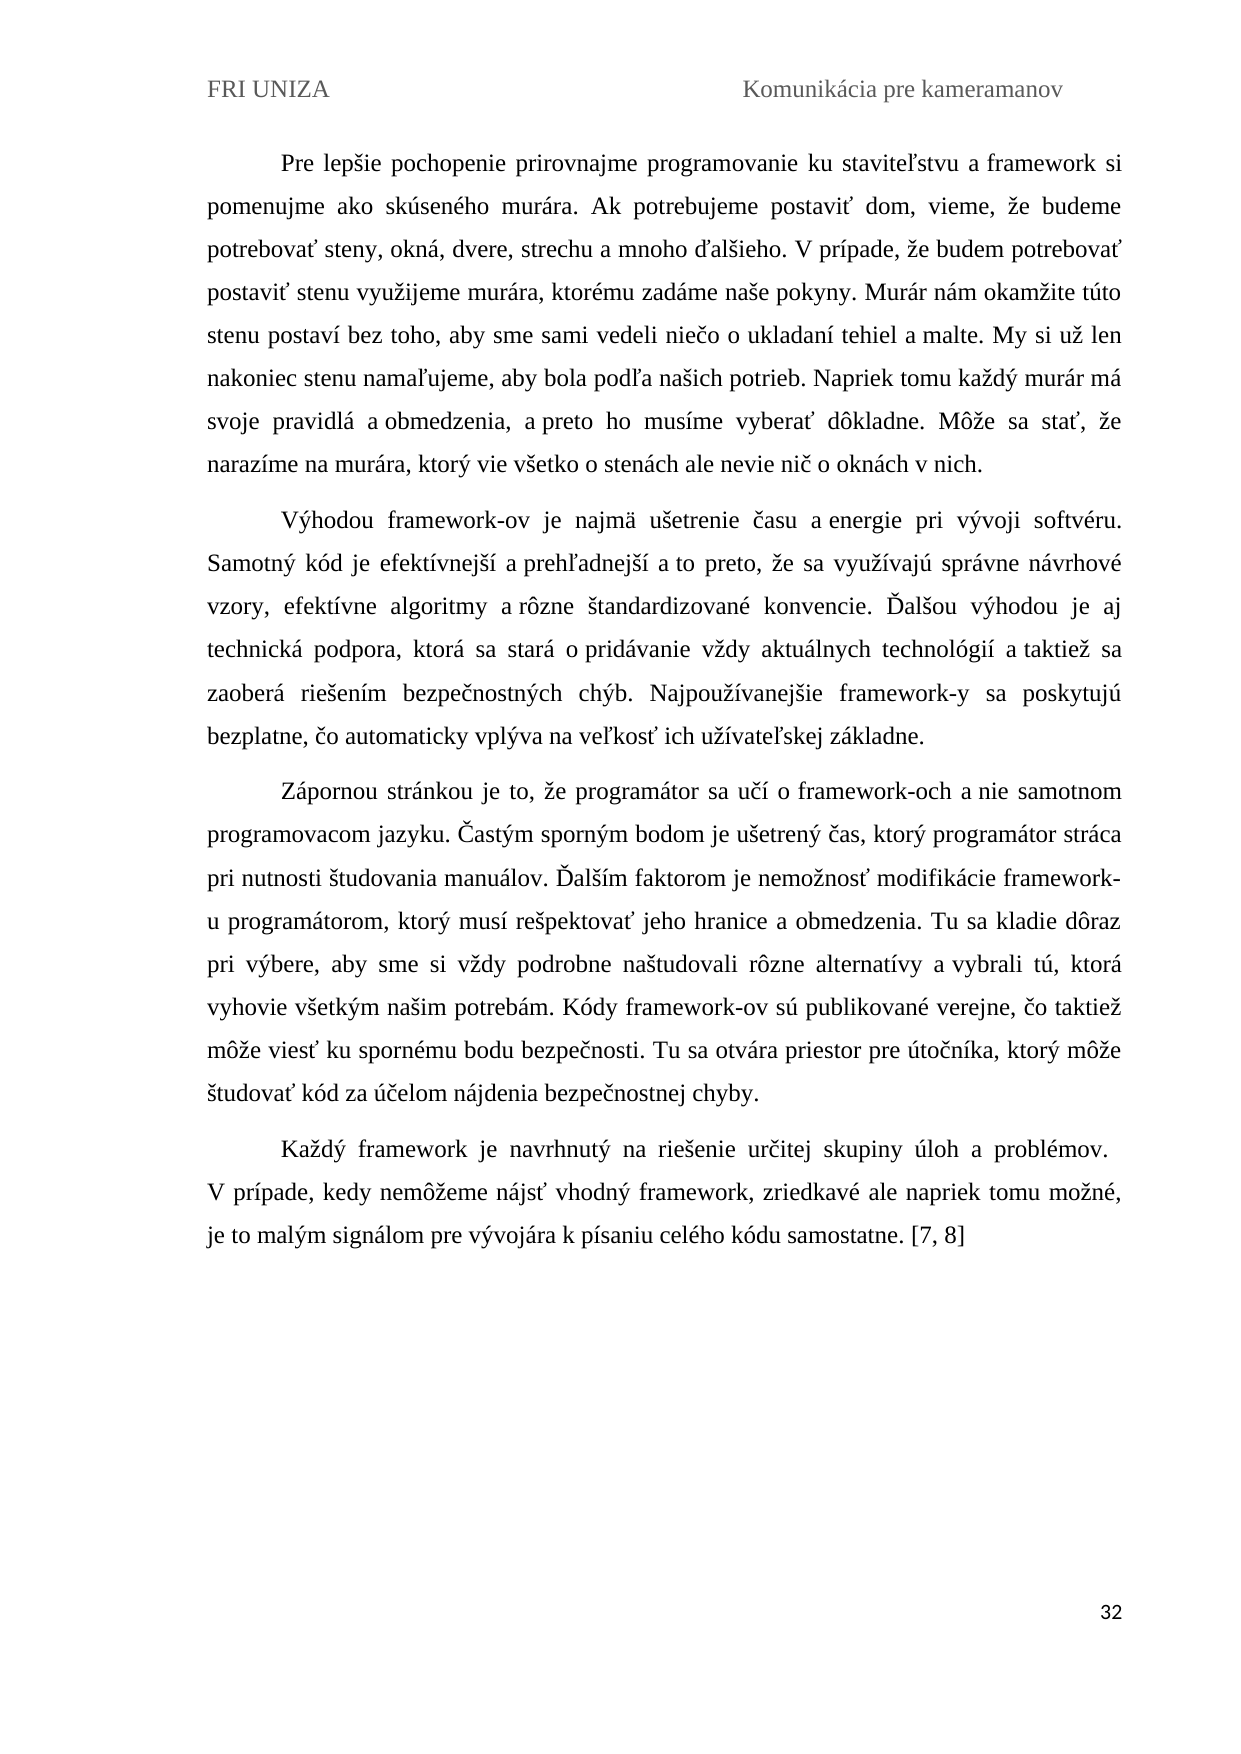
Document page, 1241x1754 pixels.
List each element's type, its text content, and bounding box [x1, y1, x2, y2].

text Pre lepšie pochopenie prirovnajme programovanie ku staviteľstvu a framework si pomenujme ako skúseného murára. Ak potrebujeme postaviť dom, vieme, že budeme potrebovať steny, okná, dvere, strechu a mnoho ďalšieho. V prípade, že budem potrebovať postaviť stenu využijeme murára, ktorému zadáme naše pokyny. Murár nám okamžite túto stenu postaví bez toho, aby sme sami vedeli niečo o ukladaní tehiel a malte. My si už len nakoniec stenu namaľujeme, aby bola podľa našich potrieb. Napriek tomu každý murár má svoje pravidlá a obmedzenia, a preto ho musíme vyberať dôkladne. Môže sa stať, že narazíme na murára, ktorý vie všetko o stenách ale nevie nič o oknách v nich. [207, 148, 1122, 478]
text Výhodou framework-ov je najmä ušetrenie času a energie pri vývoji softvéru. Samotný kód je efektívnejší a prehľadnejší a to preto, že sa využívajú správne návrhové vzory, efektívne algoritmy a rôzne štandardizované konvencie. Ďalšou výhodou je aj technická podpora, ktorá sa stará o pridávanie vždy aktuálnych technológií a taktiež sa zaoberá riešením bezpečnostných chýb. Najpoužívanejšie framework-y sa poskytujú bezplatne, čo automaticky vplýva na veľkosť ich užívateľskej základne. [207, 505, 1122, 749]
text Každý framework je navrhnutý na riešenie určitej skupiny úloh a problémov. V prípade, kedy nemôžeme nájsť vhodný framework, zriedkavé ale napriek tomu možné, je to malým signálom pre vývojára k písaniu celého kódu samostatne. [207, 1134, 1122, 1249]
text Zápornou stránkou je to, že programátor sa učí o framework-och a nie samotnom programovacom jazyku. Častým sporným bodom je ušetrený čas, ktorý programátor stráca pri nutnosti študovania manuálov. Ďalším faktorom je nemožnosť modifikácie framework-u programátorom, ktorý musí rešpektovať jeho hranice a obmedzenia. Tu sa kladie dôraz pri výbere, aby sme si vždy podrobne naštudovali rôzne alternatívy a vybrali tú, ktorá vyhovie všetkým našim potrebám. Kódy framework-ov sú publikované verejne, čo taktiež môže viesť ku spornému bodu bezpečnosti. Tu sa otvára priestor pre útočníka, ktorý môže študovať kód za účelom nájdenia bezpečnostnej chyby. [207, 776, 1122, 1107]
